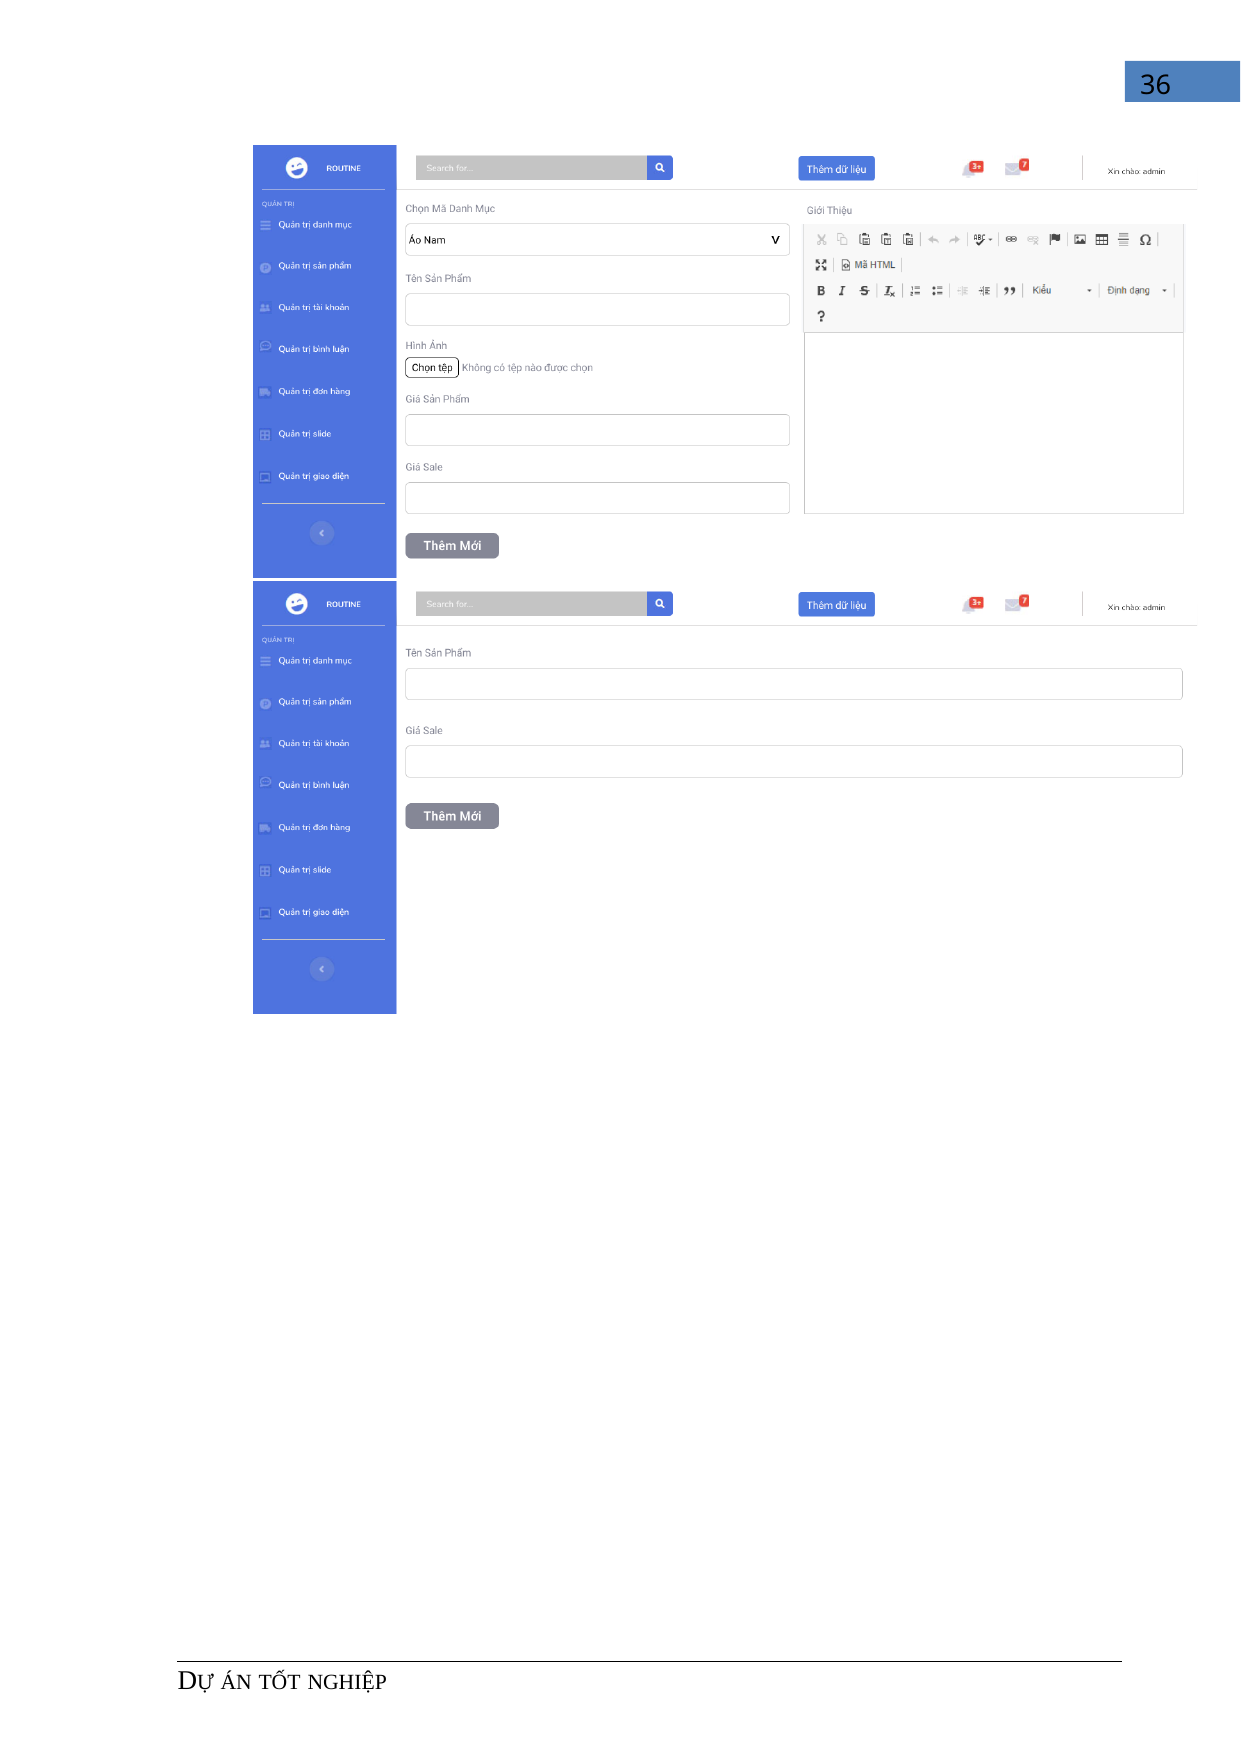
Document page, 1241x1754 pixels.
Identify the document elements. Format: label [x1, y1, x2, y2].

picture [252, 581, 1198, 1014]
picture [252, 145, 1198, 578]
